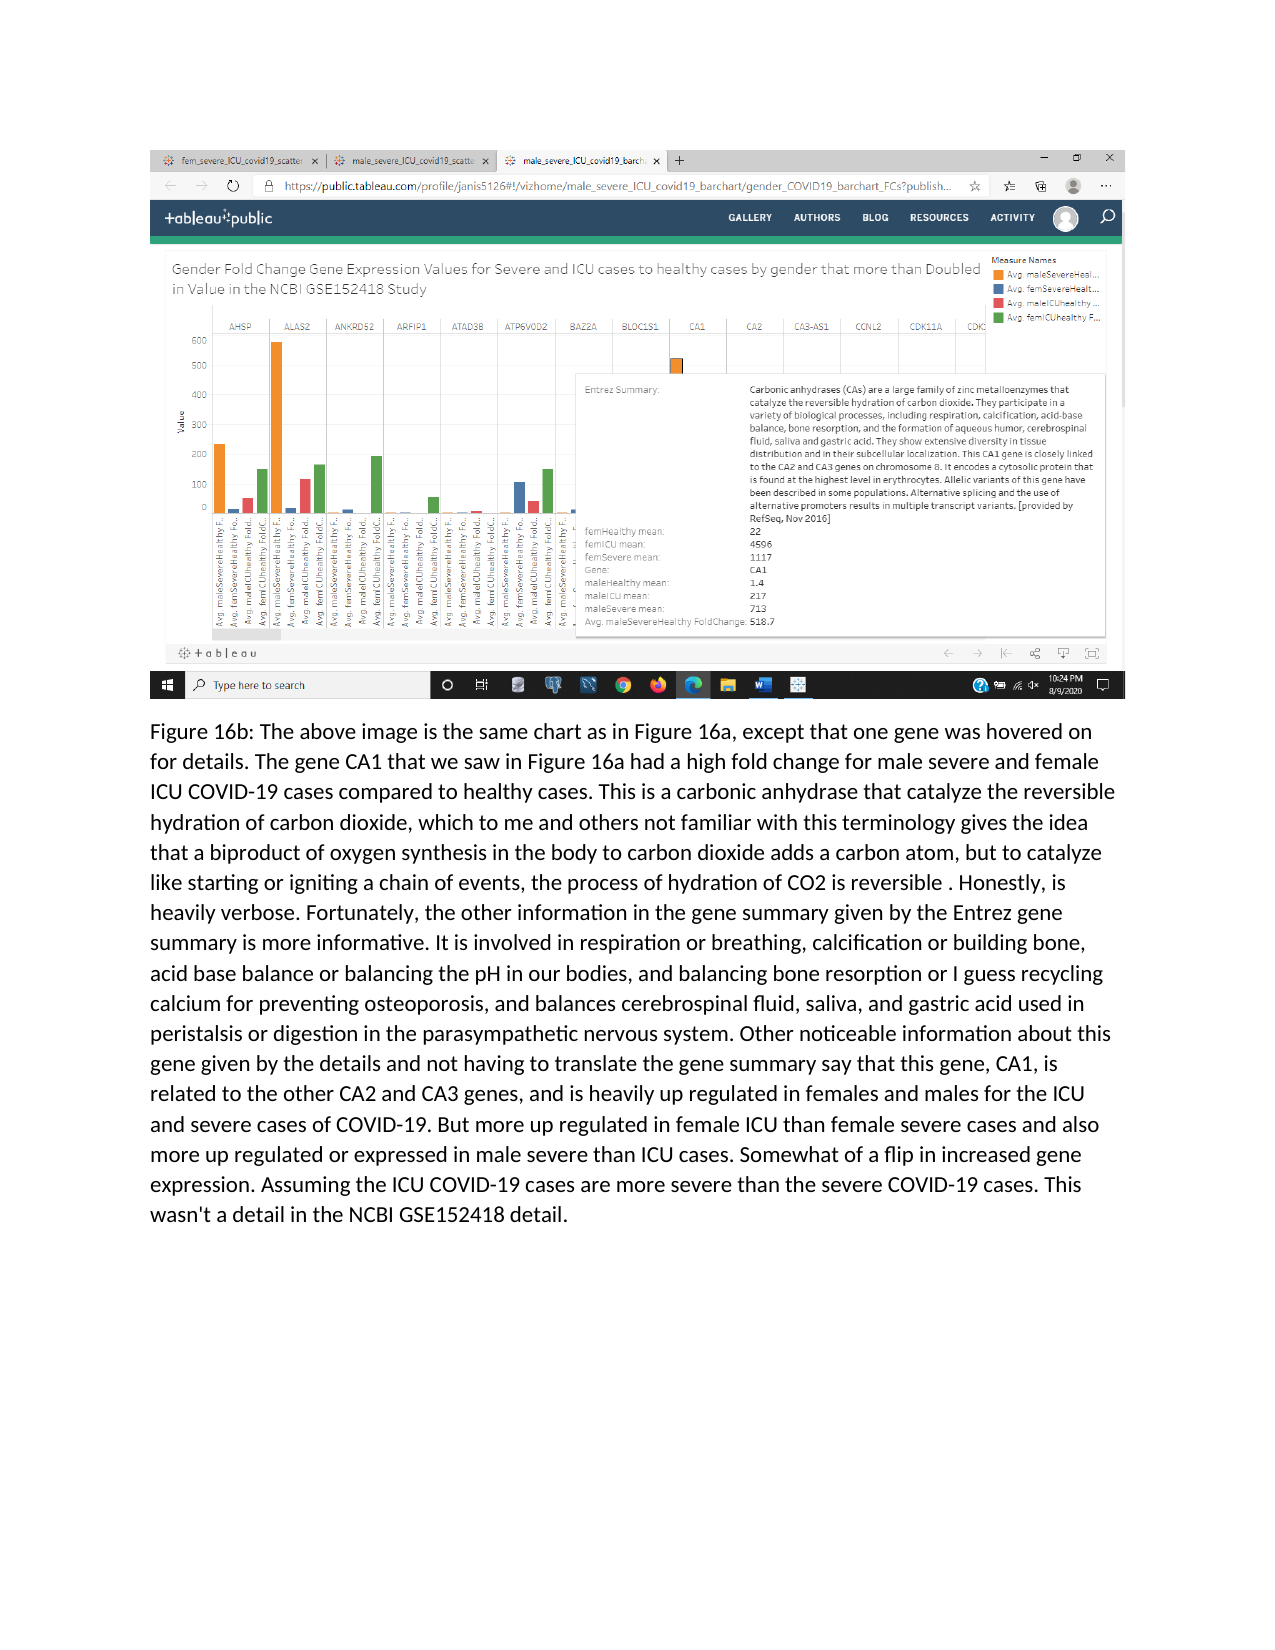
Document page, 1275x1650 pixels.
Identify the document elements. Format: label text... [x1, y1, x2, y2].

picture [150, 150, 1125, 699]
text Figure 16b: The above image is the same chart as in Figure 16a, except that one gene was hovered on for details. The gene CA1 that we saw in Figure 16a had a high fold change for male severe and female ICU COVID-19 cases compared to healthy cases. This is a carbonic anhydrase that catalyze the reversible hydration of carbon dioxide, which to me and others not familiar with this terminology gives the idea that a biproduct of oxygen synthesis in the body to carbon dioxide adds a carbon atom, but to catalyze like starting or igniting a chain of events, the process of hydration of CO2 is reversible . Honestly, is heavily verbose. Fortunately, the other information in the gene summary given by the Entrez gene summary is more informative. It is involved in respiration or breathing, calcification or building bone, acid base balance or balancing the pH in our bodies, and balancing bone resorption or I guess recycling calcium for preventing osteoporosis, and balances cerebrospinal fluid, saliva, and gastric acid used in peristalsis or digestion in the parasympathetic nervous system. Other noticeable information about this gene given by the details and not having to translate the gene summary say that this gene, CA1, is related to the other CA2 and CA3 genes, and is heavily up regulated in females and males for the ICU and severe cases of COVID-19. But more up regulated in female ICU than female severe cases and also more up regulated or expressed in male severe than ICU cases. Somewhat of a flip in increased gene expression. Assuming the ICU COVID-19 cases are more severe than the severe COVID-19 cases. This wasn't a detail in the NCBI GSE152418 detail. [150, 717, 1125, 1228]
